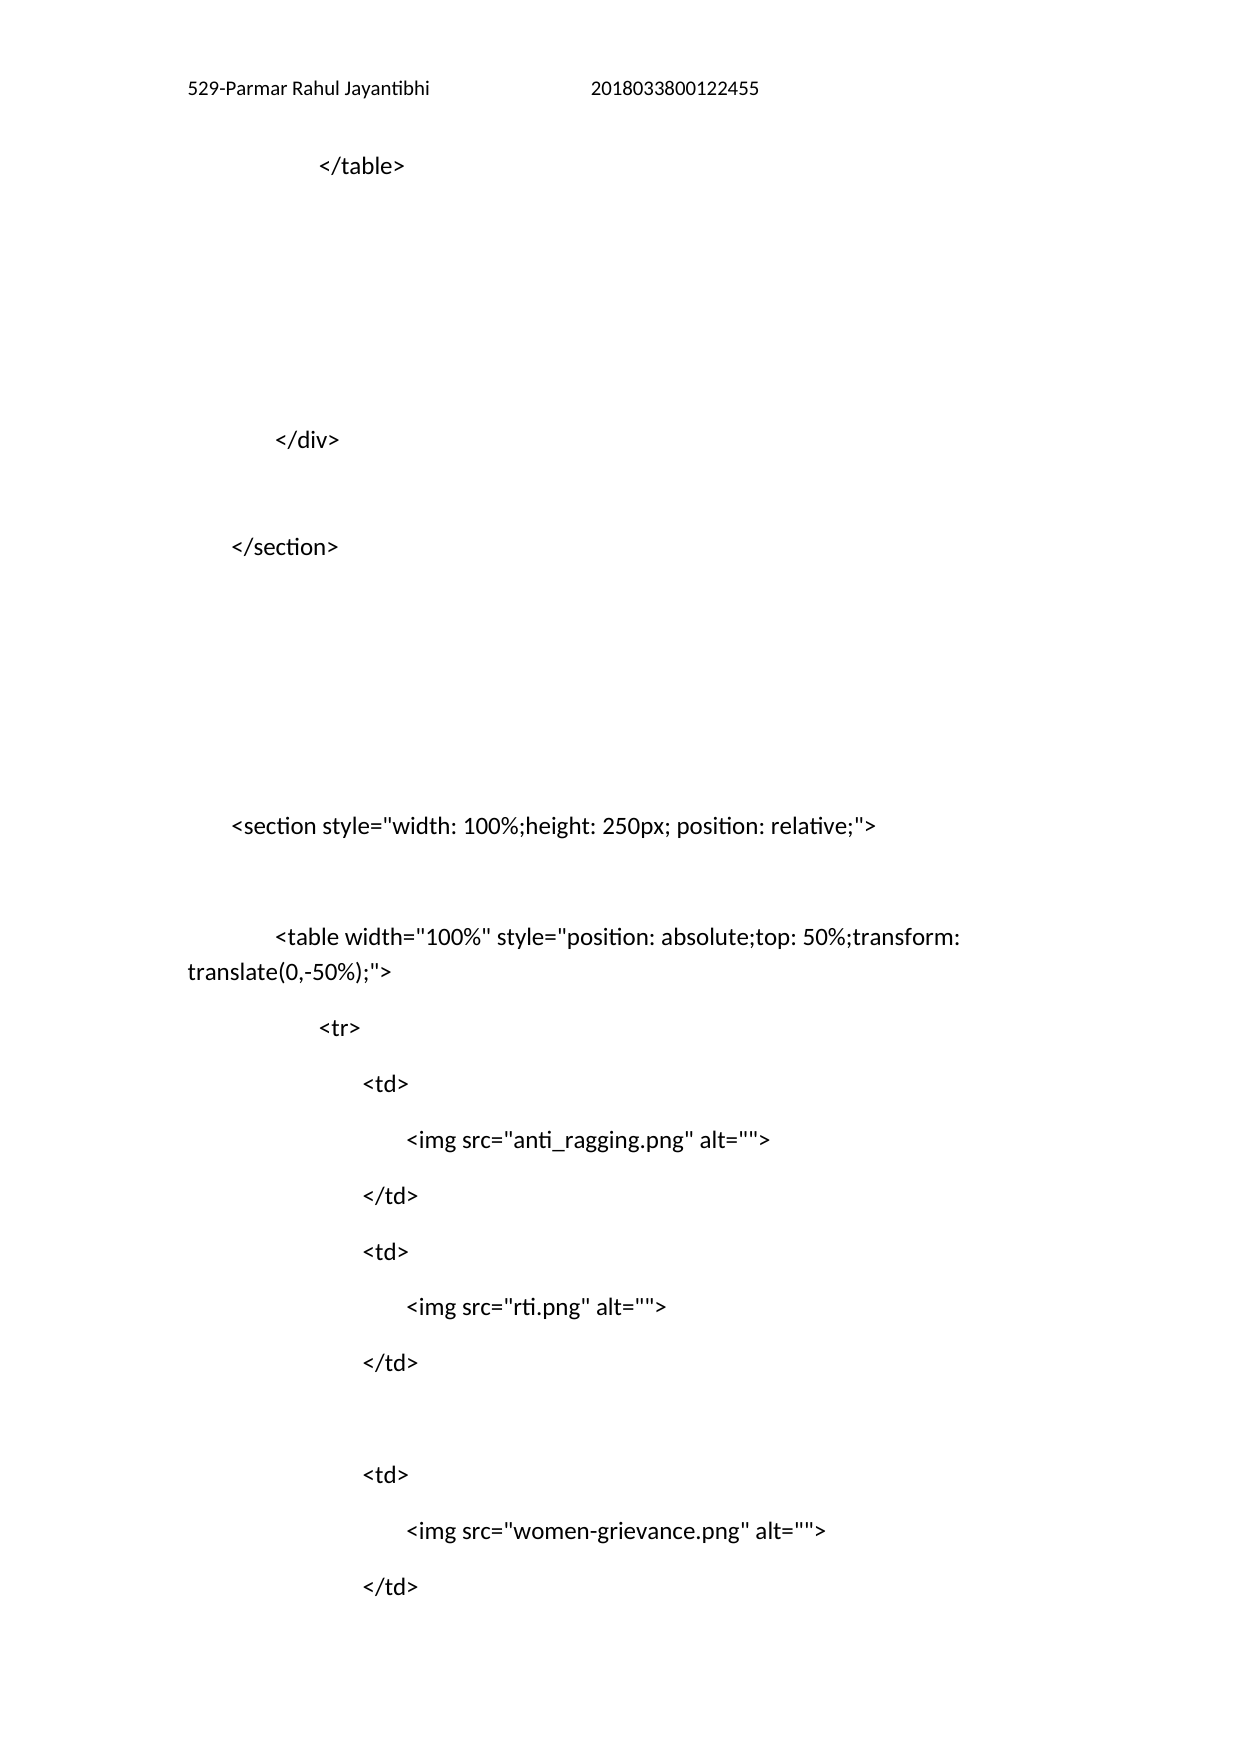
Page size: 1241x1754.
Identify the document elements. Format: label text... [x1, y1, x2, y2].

text <section style="width: 100%;height: 250px; position: relative;"> [187, 810, 1053, 840]
text </section> [187, 531, 1053, 561]
text <img src="women-grievance.png" alt=""> [187, 1515, 1053, 1545]
text </div> [187, 424, 1053, 454]
text <img src="anti_ragging.png" alt=""> [187, 1124, 1053, 1154]
text <td> [187, 1459, 1053, 1489]
text <img src="rti.png" alt=""> [187, 1291, 1053, 1322]
text <tr> [187, 1012, 1053, 1043]
text </table> [187, 150, 1053, 181]
text </td> [187, 1180, 1053, 1210]
text <td> [187, 1236, 1053, 1266]
text <table width="100%" style="position: absolute;top: 50%;transform: translate(0,-50%);"> [187, 921, 1053, 987]
text <td> [187, 1068, 1053, 1099]
text </td> [187, 1571, 1053, 1601]
text </td> [187, 1347, 1053, 1378]
